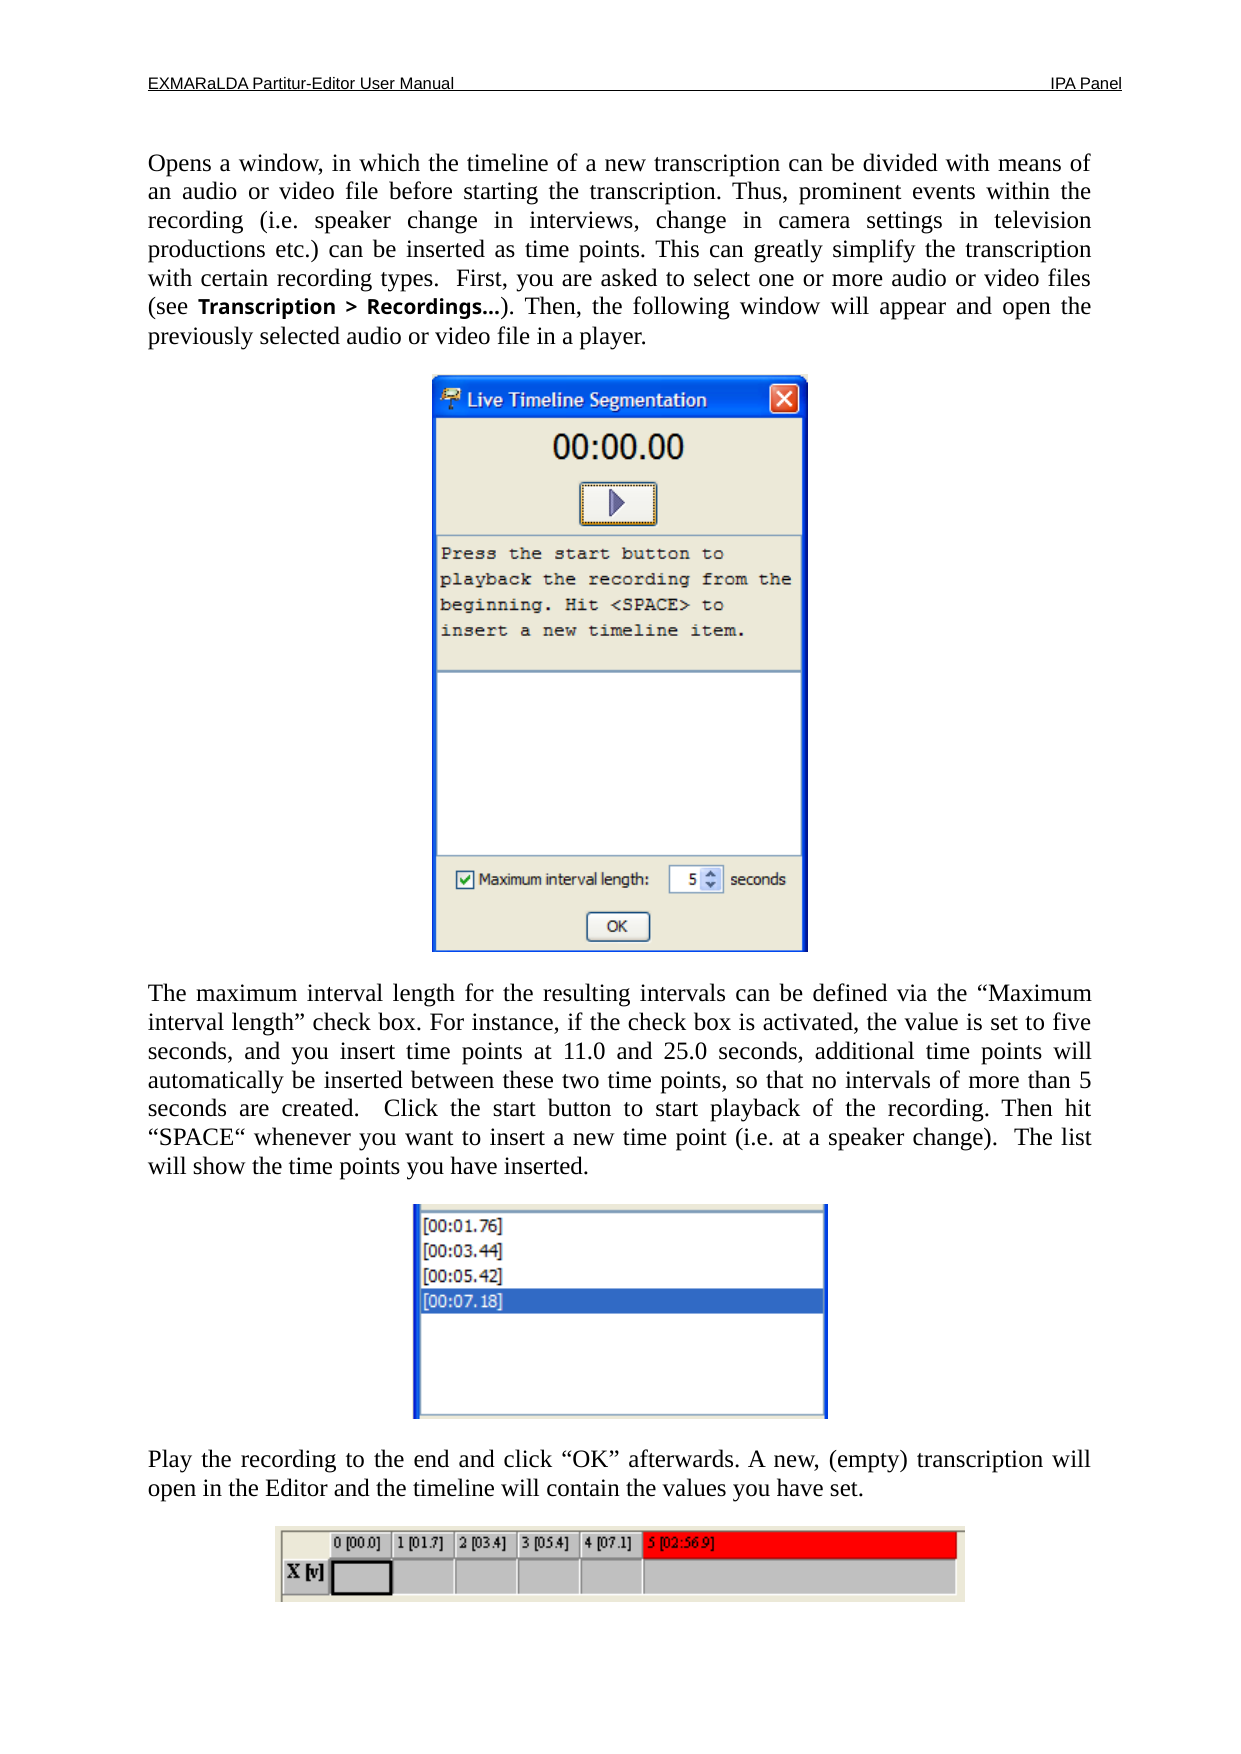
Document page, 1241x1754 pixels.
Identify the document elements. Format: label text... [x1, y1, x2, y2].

text Play the recording to the end and click “OK” afterwards. A new, (empty) transcription will open in the Editor and the timeline will contain the values you have set. [148, 1444, 1093, 1501]
text Opens a window, in which the timeline of a new transcription can be divided with means of an audio or video file before starting the transcription. Thus, prominent events within the recording (i.e. speaker change in interviews, change in camera settings in television productions etc.) can be inserted as time points. This can greatly simplify the transcription with certain recording types. First, you are asked to select one or more audio or video files (see Transcription > Recordings...). Then, the following window will appear and open the previously selected audio or video file in a player. [148, 148, 1093, 349]
picture [275, 1526, 965, 1602]
picture [432, 374, 808, 952]
picture [412, 1204, 828, 1419]
text The maximum interval length for the resulting intervals can be defined via the “Maximum interval length” check box. For instance, if the check box is activated, the value is set to five seconds, and you insert time points at 11.0 and 25.0 seconds, additional time points will automatically be inserted between these two time points, so that no intervals of more than 5 seconds are created. Click the start button to start playback of the recording. Then hit “SPACE“ whenever you want to insert a new time point (i.e. at a speaker change). The list will show the time points you have inserted. [148, 978, 1093, 1180]
